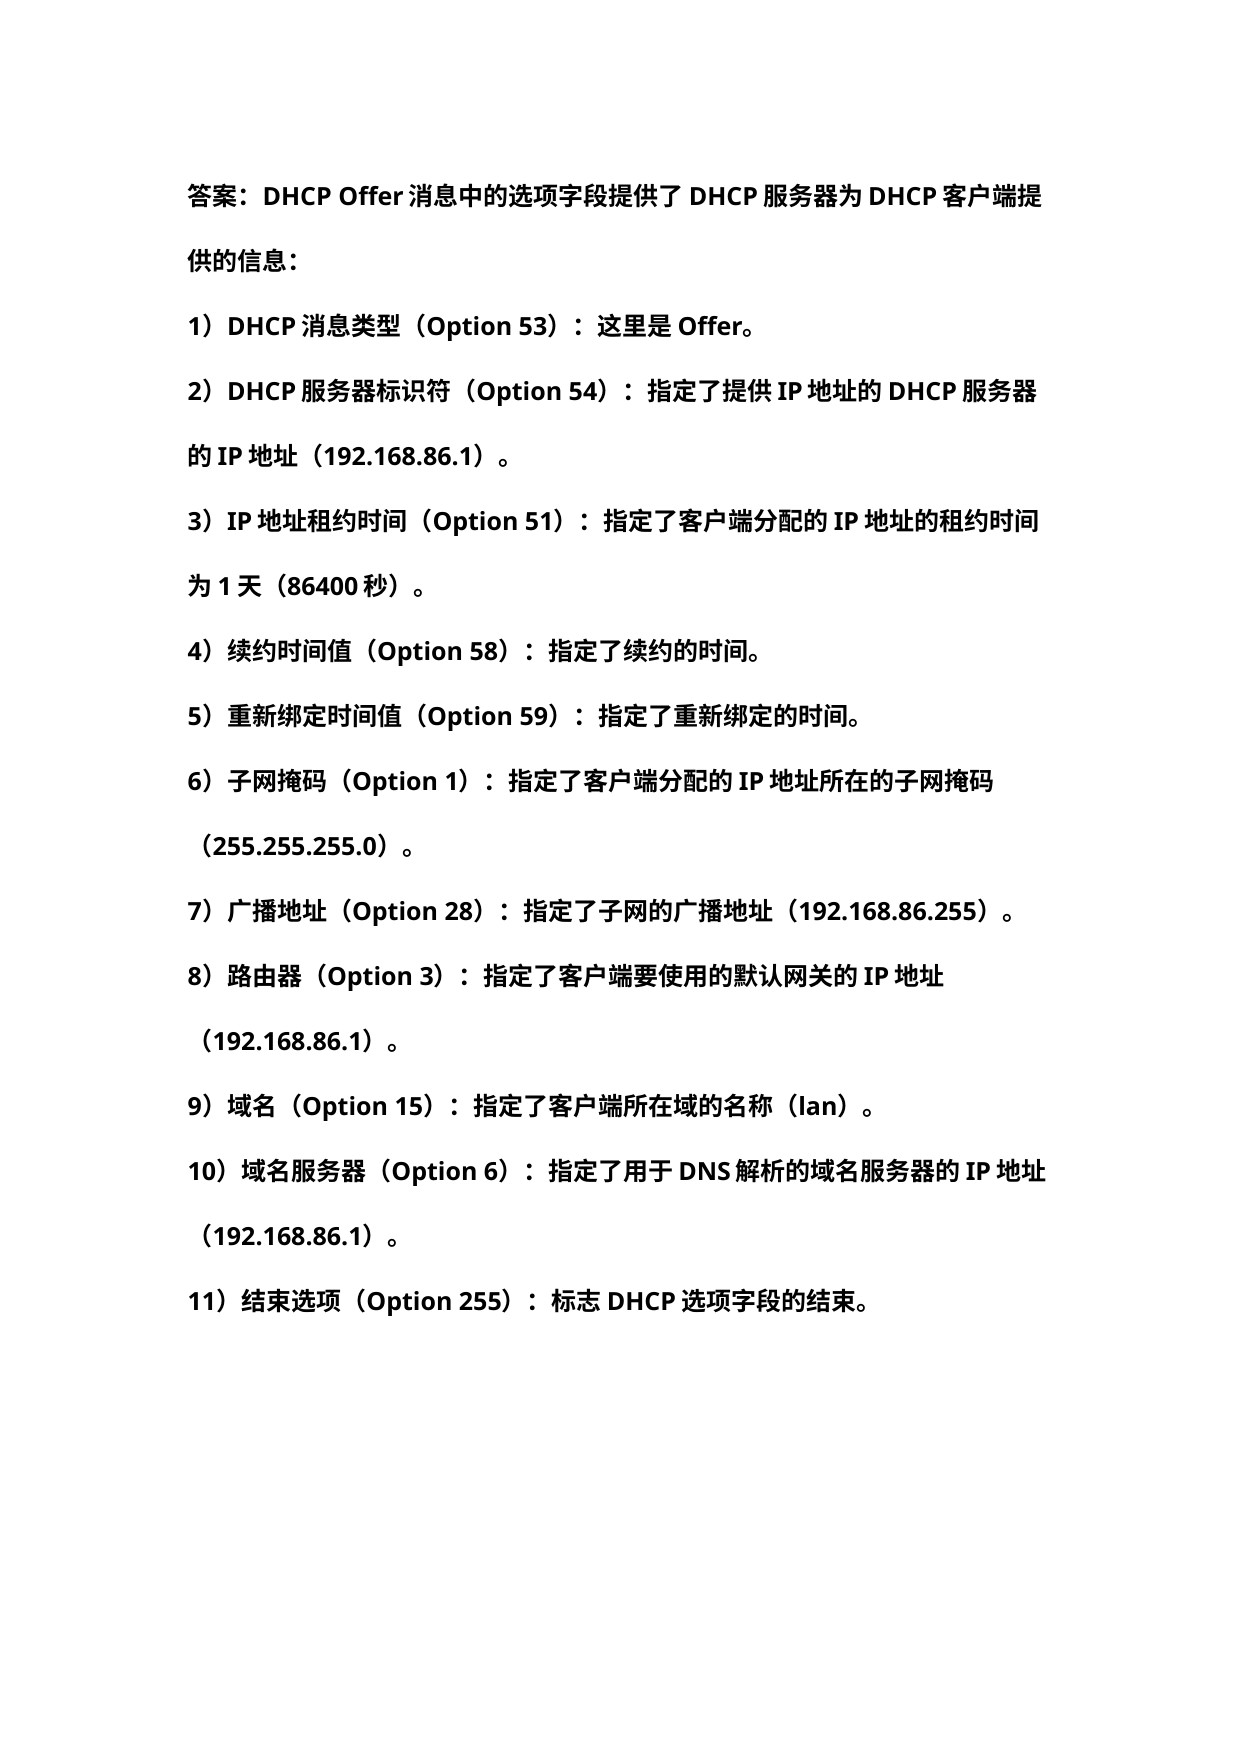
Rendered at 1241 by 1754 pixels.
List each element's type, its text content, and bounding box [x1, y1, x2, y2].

text 4）续约时间值（Option 58）：指定了续约的时间。 [187, 617, 1053, 682]
text 3）IP地址租约时间（Option 51）：指定了客户端分配的IP地址的租约时间为1天（86400秒）。 [187, 487, 1053, 617]
text 6）子网掩码（Option 1）：指定了客户端分配的IP地址所在的子网掩码（255.255.255.0）。 [187, 747, 1053, 877]
text 7）广播地址（Option 28）：指定了子网的广播地址（192.168.86.255）。 [187, 877, 1053, 942]
text 答案：DHCP Offer消息中的选项字段提供了DHCP服务器为DHCP客户端提供的信息： [187, 162, 1053, 292]
text 10）域名服务器（Option 6）：指定了用于DNS解析的域名服务器的IP地址（192.168.86.1）。 [187, 1137, 1053, 1267]
text 2）DHCP服务器标识符（Option 54）：指定了提供IP地址的DHCP服务器的IP地址（192.168.86.1）。 [187, 357, 1053, 487]
text 9）域名（Option 15）：指定了客户端所在域的名称（lan）。 [187, 1072, 1053, 1137]
text 11）结束选项（Option 255）：标志DHCP选项字段的结束。 [187, 1267, 1053, 1332]
text 5）重新绑定时间值（Option 59）：指定了重新绑定的时间。 [187, 682, 1053, 747]
text 8）路由器（Option 3）：指定了客户端要使用的默认网关的IP地址（192.168.86.1）。 [187, 942, 1053, 1072]
text 1）DHCP消息类型（Option 53）：这里是Offer。 [187, 292, 1053, 357]
